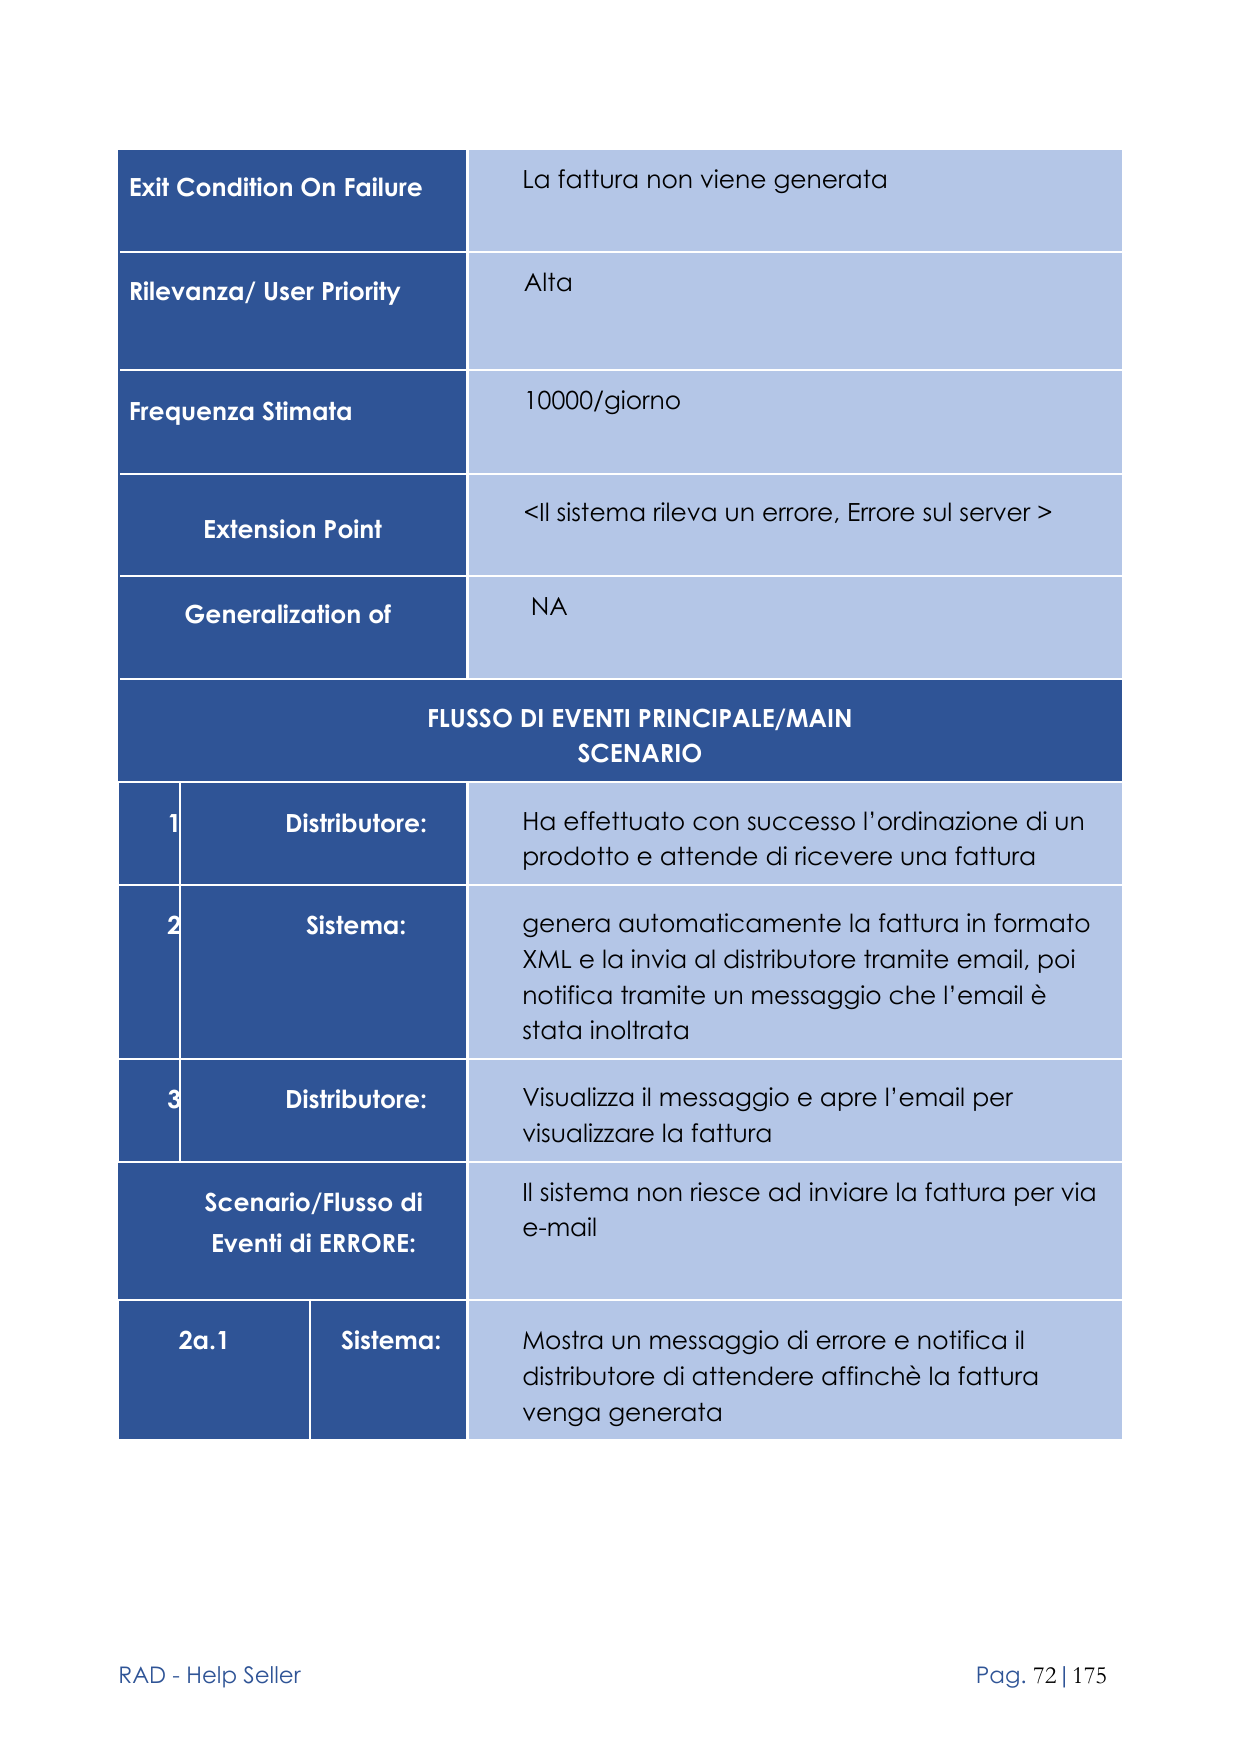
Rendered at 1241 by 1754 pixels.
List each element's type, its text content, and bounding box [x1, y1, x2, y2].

table_cell Frequenza Stimata [118, 369, 466, 473]
table_cell Rilevanza/ User Priority [118, 251, 466, 369]
table_cell Generalization of [118, 575, 466, 678]
table_cell 2 [119, 886, 179, 1058]
table_cell Sistema: [311, 1301, 466, 1439]
table_cell Ha effettuato con successo l’ordinazione di un prodotto e attende di ricevere una fattura [469, 783, 1122, 884]
table_cell 2a.1 [119, 1301, 309, 1439]
table_cell <Il sistema rileva un errore, Errore sul server > [469, 475, 1122, 575]
table_cell Distributore: [181, 783, 466, 884]
table_cell Exit Condition On Failure [118, 150, 466, 251]
table_cell NA [469, 577, 1122, 678]
table_cell Visualizza il messaggio e apre l’email per visualizzare la fattura [469, 1060, 1122, 1161]
table_cell La fattura non viene generata [469, 150, 1122, 251]
table_cell FLUSSO DI EVENTI PRINCIPALE/MAIN SCENARIO [118, 678, 1122, 781]
table_cell Il sistema non riesce ad inviare la fattura per via e-mail [469, 1163, 1122, 1299]
table_cell Extension Point [118, 473, 466, 575]
table_cell Sistema: [181, 886, 466, 1058]
table_cell 3 [119, 1060, 179, 1161]
table_cell 1 [119, 783, 179, 884]
table_cell 10000/giorno [469, 371, 1122, 473]
table_cell genera automaticamente la fattura in formato XML e la invia al distributore tramite email, poi notifica tramite un messaggio che l’email è stata inoltrata [469, 886, 1122, 1058]
table_cell Mostra un messaggio di errore e notifica il distributore di attendere affinchè la fattura venga generata [469, 1301, 1122, 1439]
table_cell Scenario/Flusso di Eventi di ERRORE: [118, 1163, 466, 1299]
table_cell Alta [469, 253, 1122, 369]
table_cell Distributore: [181, 1060, 466, 1161]
